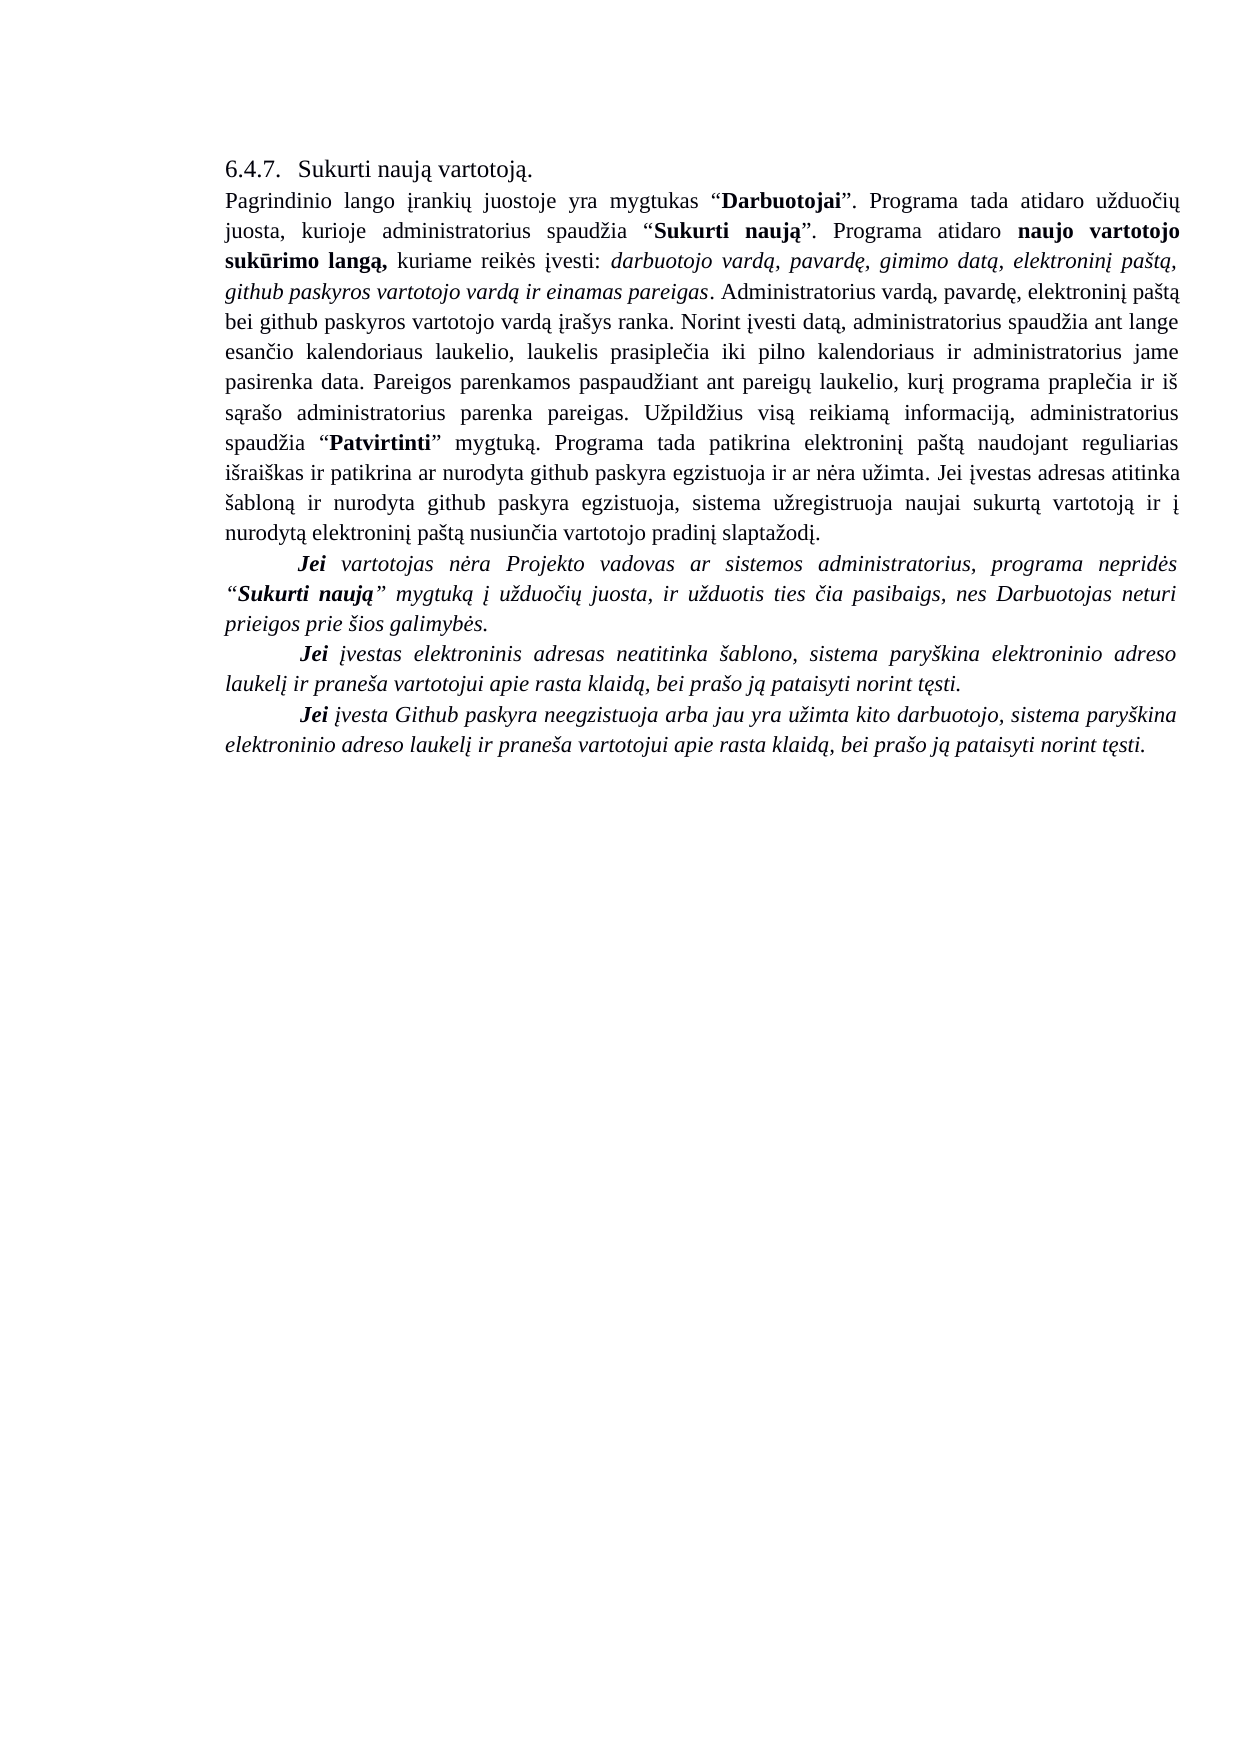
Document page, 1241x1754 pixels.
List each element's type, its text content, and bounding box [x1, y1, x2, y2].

text Jei vartotojas nėra Projekto vadovas ar sistemos administratorius, programa nepridės “Sukurti naują” mygtuką į užduočių juosta, ir užduotis ties čia pasibaigs, nes Darbuotojas neturi prieigos prie šios galimybės. [225, 550, 1180, 636]
text Jei įvestas elektroninis adresas neatitinka šablono, sistema paryškina elektroninio adreso laukelį ir praneša vartotojui apie rasta klaidą, bei prašo ją pataisyti norint tęsti. [225, 640, 1180, 697]
subtitle Sukurti naują vartotoją. [225, 154, 1180, 183]
text Jei įvesta Github paskyra neegzistuoja arba jau yra užimta kito darbuotojo, sistema paryškina elektroninio adreso laukelį ir praneša vartotojui apie rasta klaidą, bei prašo ją pataisyti norint tęsti. [225, 701, 1180, 757]
